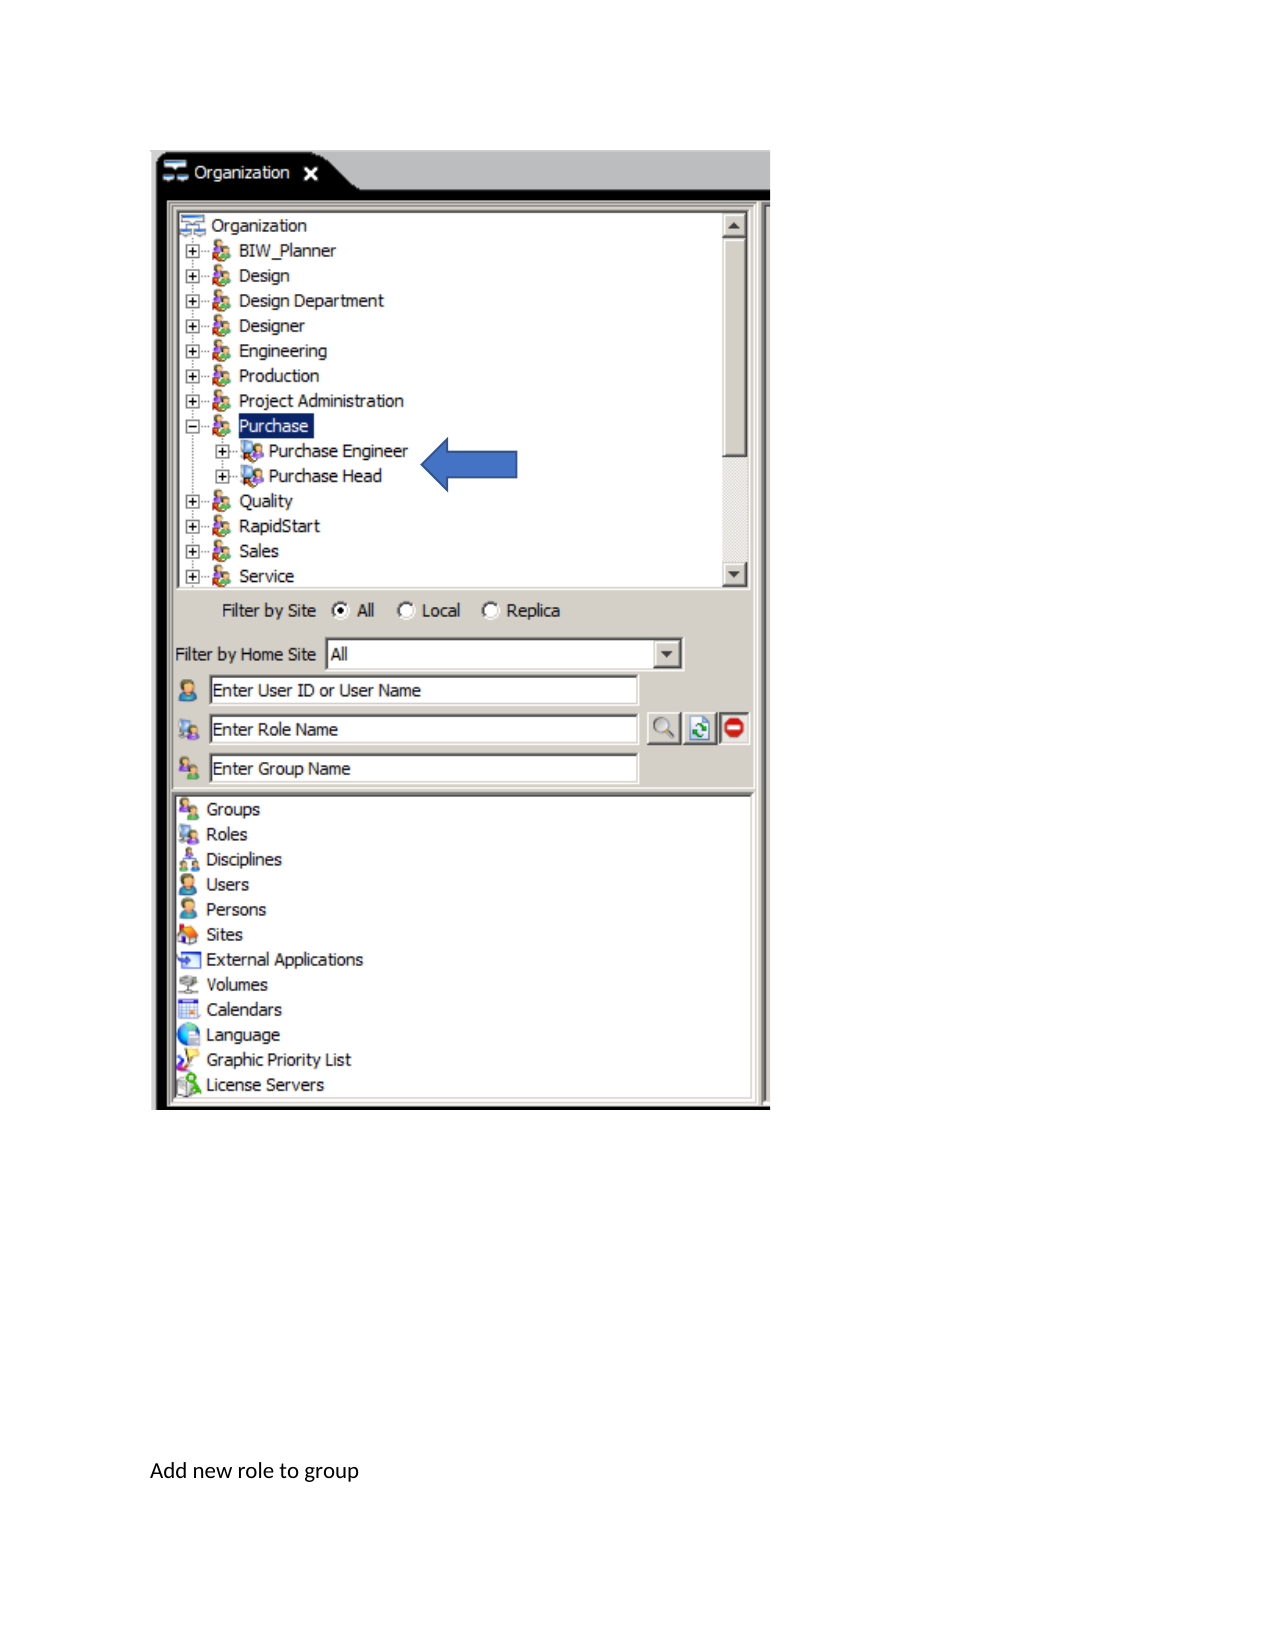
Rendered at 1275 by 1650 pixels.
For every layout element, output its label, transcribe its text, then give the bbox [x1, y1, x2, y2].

text Add new role to group [150, 1456, 1125, 1484]
picture [150, 150, 771, 1110]
